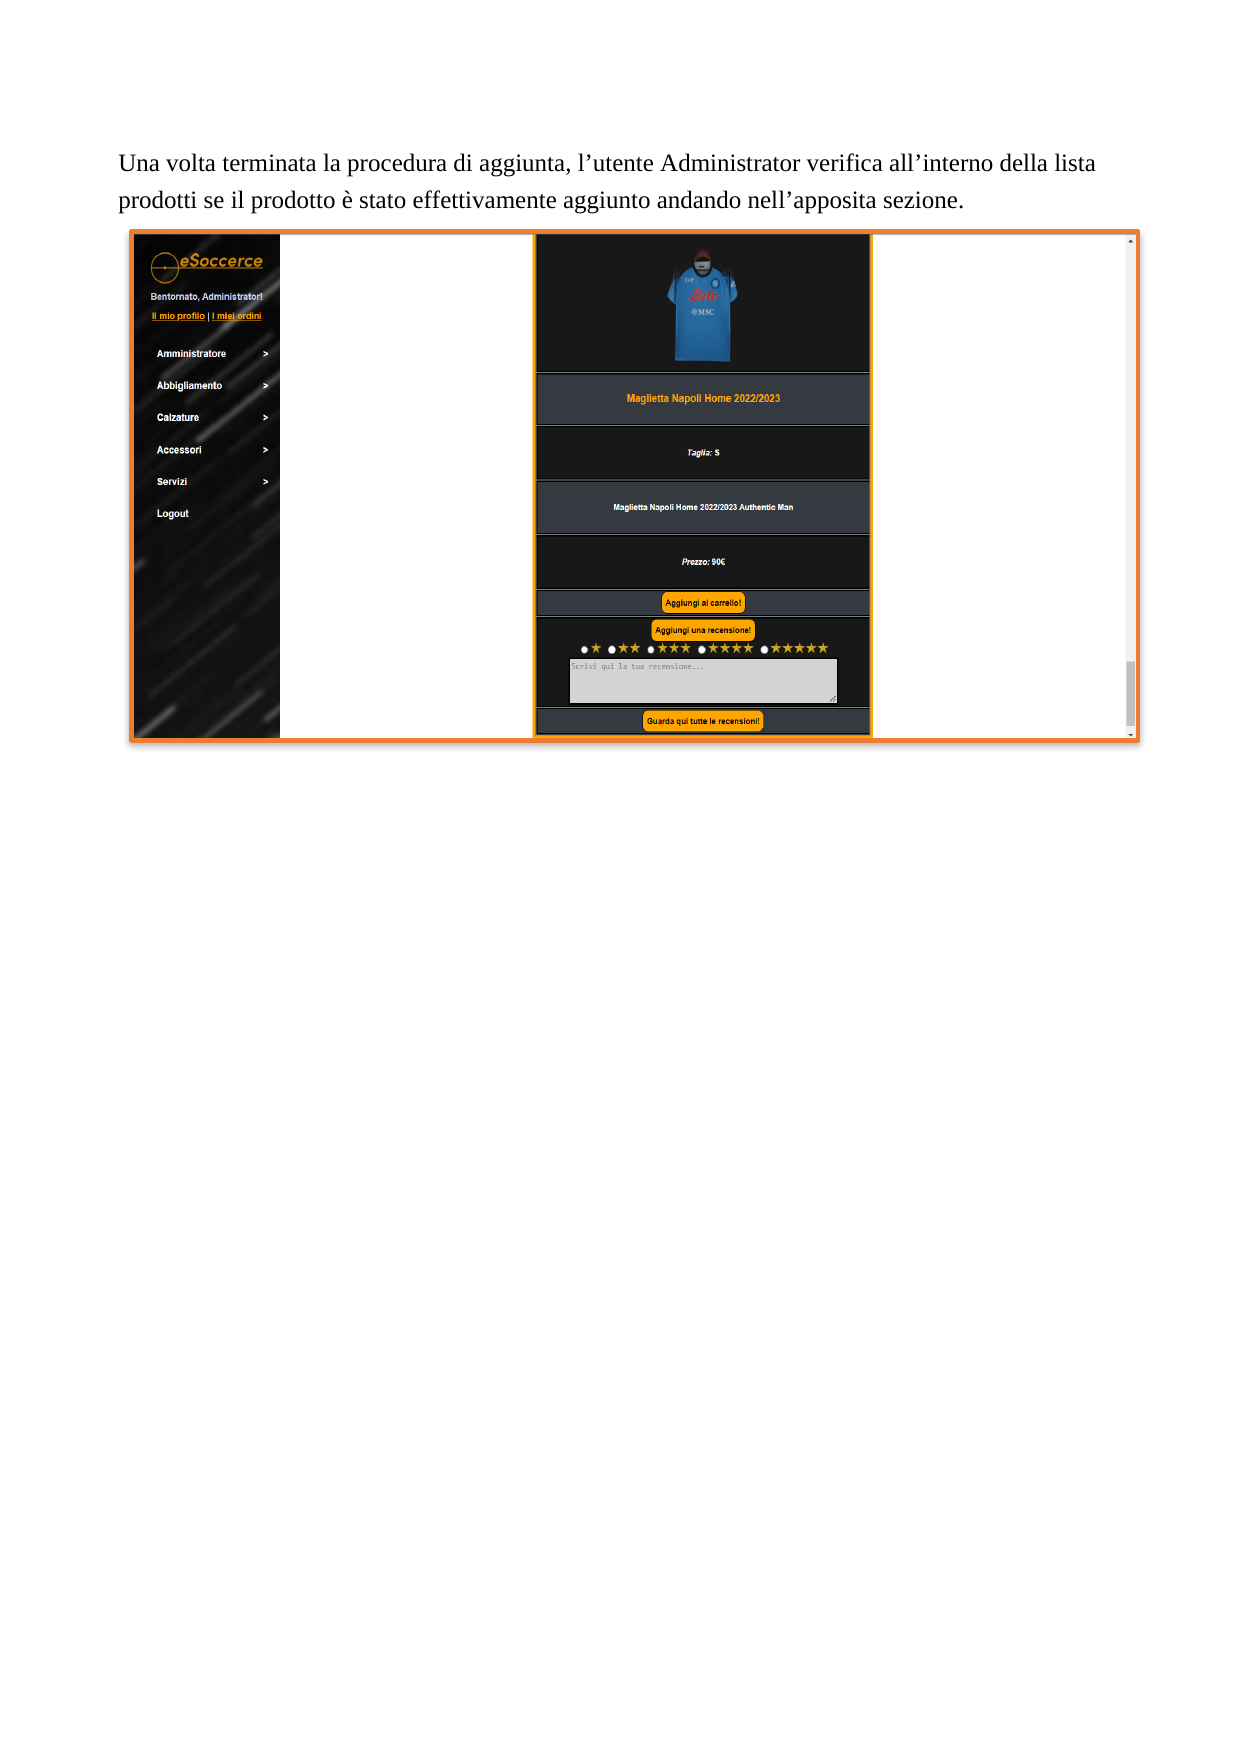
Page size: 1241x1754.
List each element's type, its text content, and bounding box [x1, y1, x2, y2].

picture [134, 234, 1136, 738]
